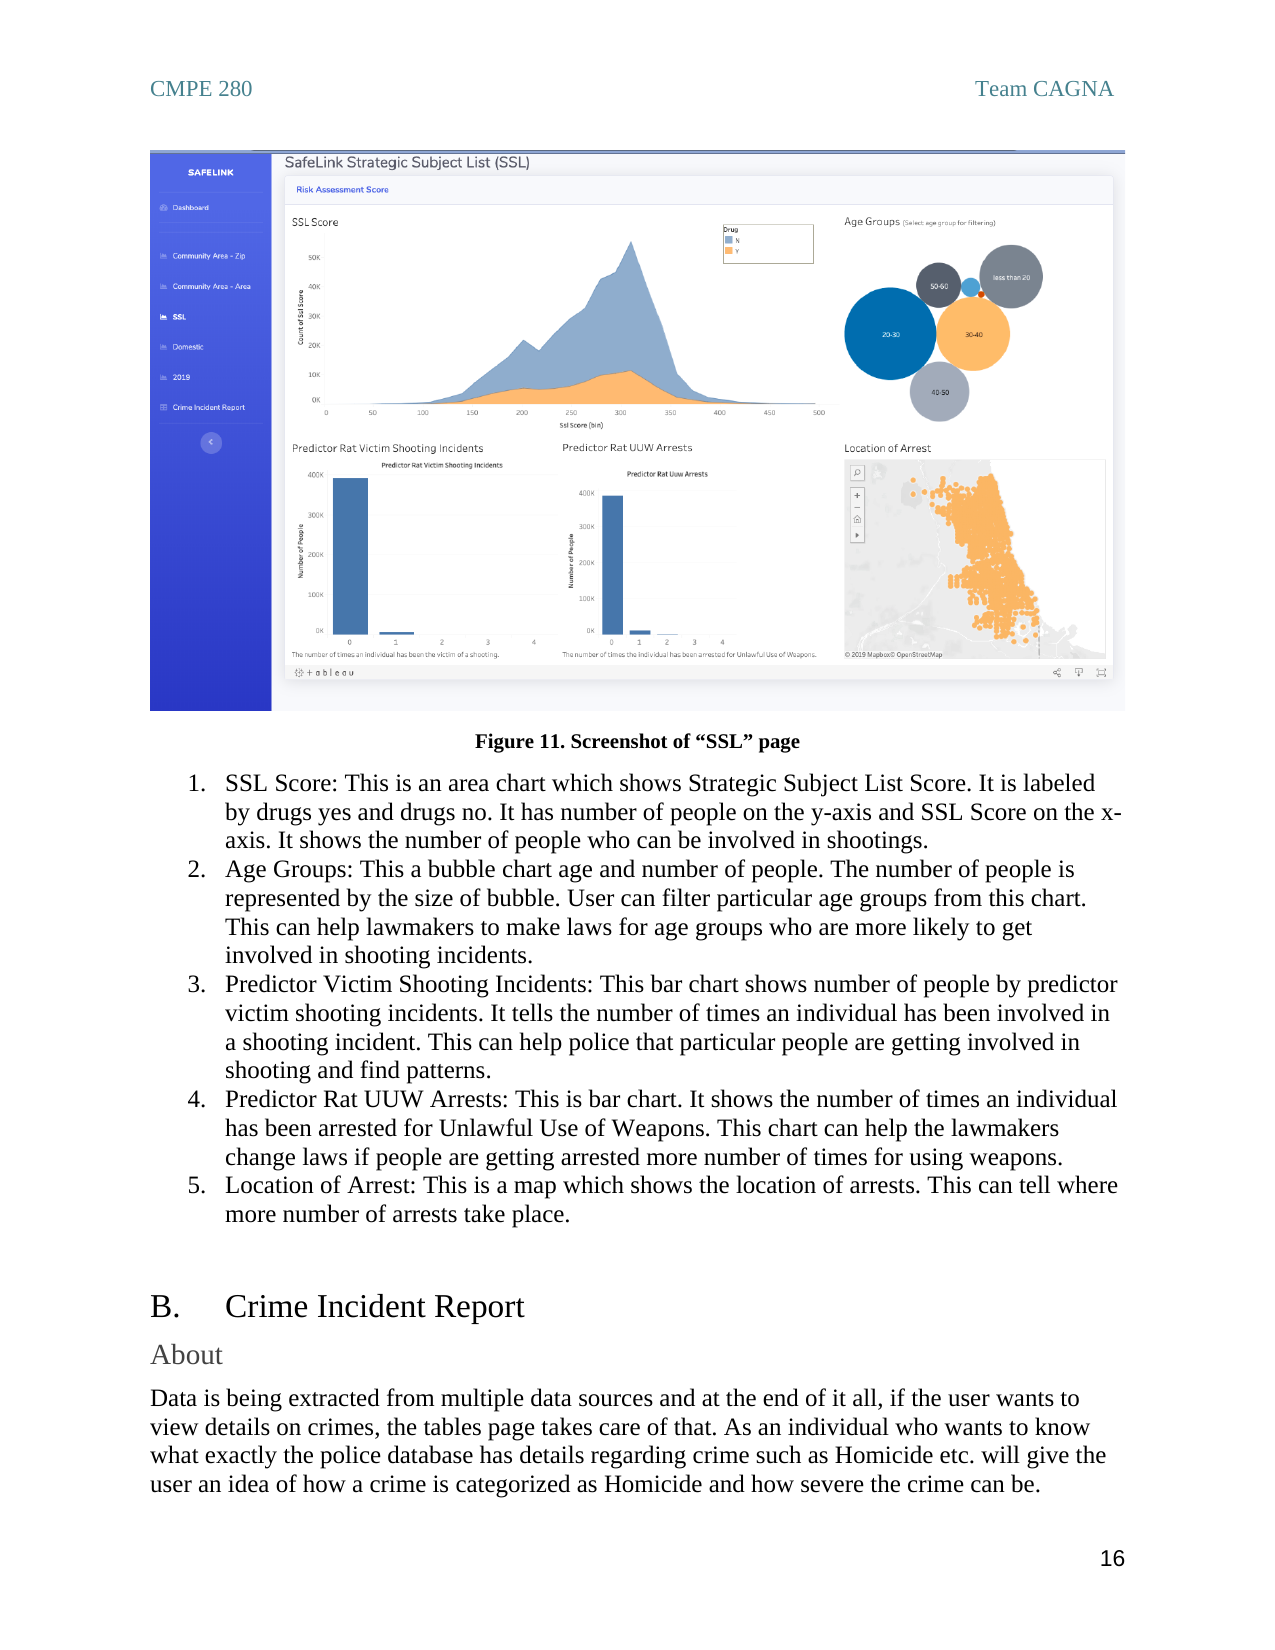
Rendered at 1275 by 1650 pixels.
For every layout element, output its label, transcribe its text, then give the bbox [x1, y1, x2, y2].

list Location of Arrest: This is a map which shows the location of arrests. This can tell where more number of arrests take place. [187, 1171, 1125, 1228]
subtitle About [150, 1337, 1125, 1370]
text Figure 11. Screenshot of “SSL” page [150, 729, 1125, 753]
list SSL Score: This is an area chart which shows Strategic Subject List Score. It is labeled by drugs yes and drugs no. It has number of people on the y-axis and SSL Score on the x-axis. It shows the number of people who can be involved in shootings. [187, 768, 1125, 854]
list Age Groups: This a bubble chart age and number of people. The number of people is represented by the size of bubble. User can filter particular age groups from this chart. This can help lawmakers to make laws for age groups who are more likely to get involved in shooting incidents. [187, 854, 1125, 969]
picture [150, 150, 1125, 711]
list Predictor Rat UUW Arrests: This is bar chart. It shows the number of times an individual has been arrested for Unlawful Use of Weapons. This chart can help the lawmakers change laws if people are getting arrested more number of times for using weapons. [187, 1084, 1125, 1171]
text Data is being extracted from multiple data sources and at the end of it all, if the user wants to view details on crimes, the tables page takes care of that. As an individual who wants to know what exactly the police database has details regarding crime such as Homicide etc. will give the user an idea of how a crime is categorized as Homicide and how severe the crime can be. [150, 1383, 1125, 1498]
subtitle Crime Incident Report [150, 1286, 1125, 1324]
list Predictor Victim Shooting Incidents: This bar chart shows number of people by predictor victim shooting incidents. It tells the number of times an individual has been involved in a shooting incident. This can help police that particular people are getting involved in shooting and find patterns. [187, 969, 1125, 1084]
